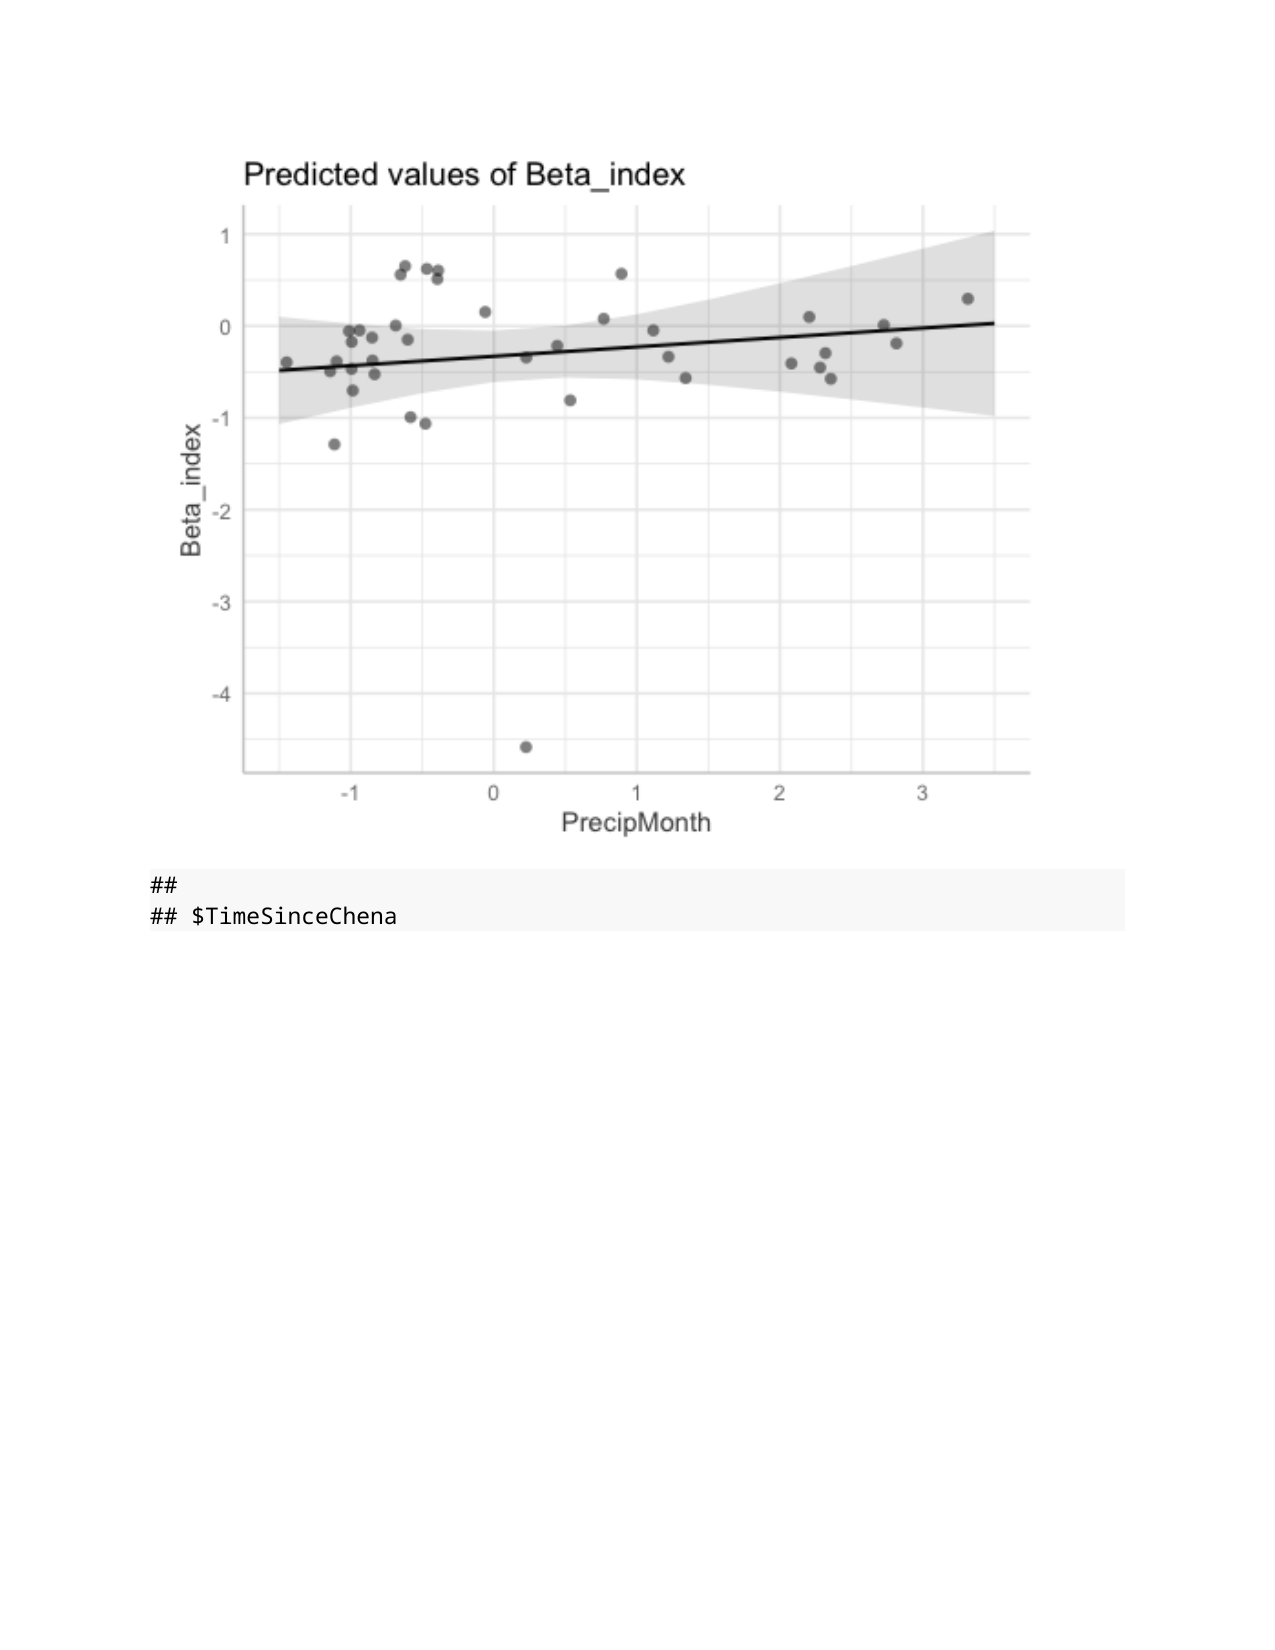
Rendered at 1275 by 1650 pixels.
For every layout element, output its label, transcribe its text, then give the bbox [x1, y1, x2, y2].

text ## ## $TimeSinceChena [150, 869, 1125, 931]
picture [168, 150, 1044, 850]
